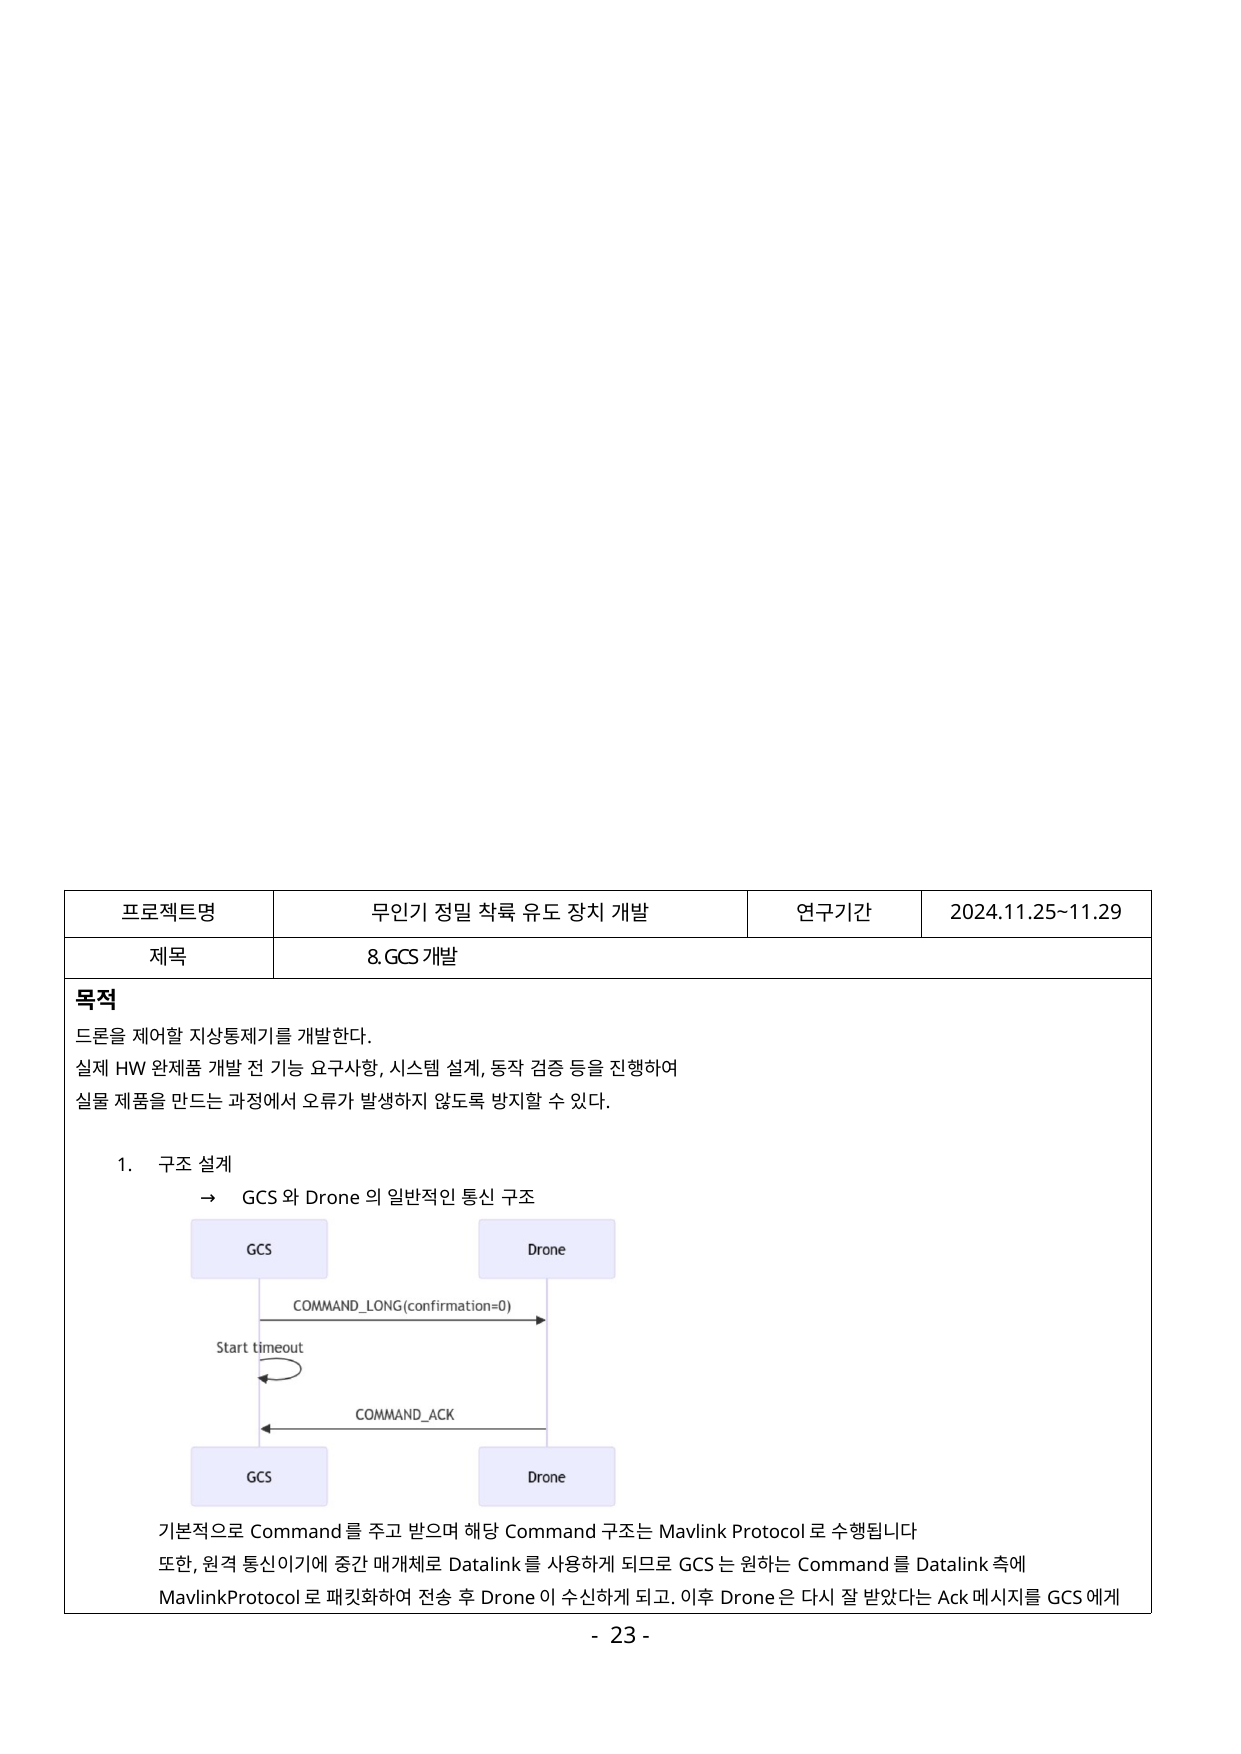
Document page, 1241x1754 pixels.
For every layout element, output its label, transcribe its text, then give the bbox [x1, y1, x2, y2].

table_header 연구기간 [748, 891, 921, 937]
table_header 2024.11.25~11.29 [922, 891, 1151, 937]
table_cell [65, 979, 1151, 1612]
table_cell 제목 [65, 938, 273, 978]
table_cell 8. GCS 개발 [274, 938, 1151, 978]
table_header 프로젝트명 [65, 891, 273, 937]
picture [158, 1215, 647, 1512]
table_header 무인기 정밀 착륙 유도 장치 개발 [274, 891, 747, 937]
